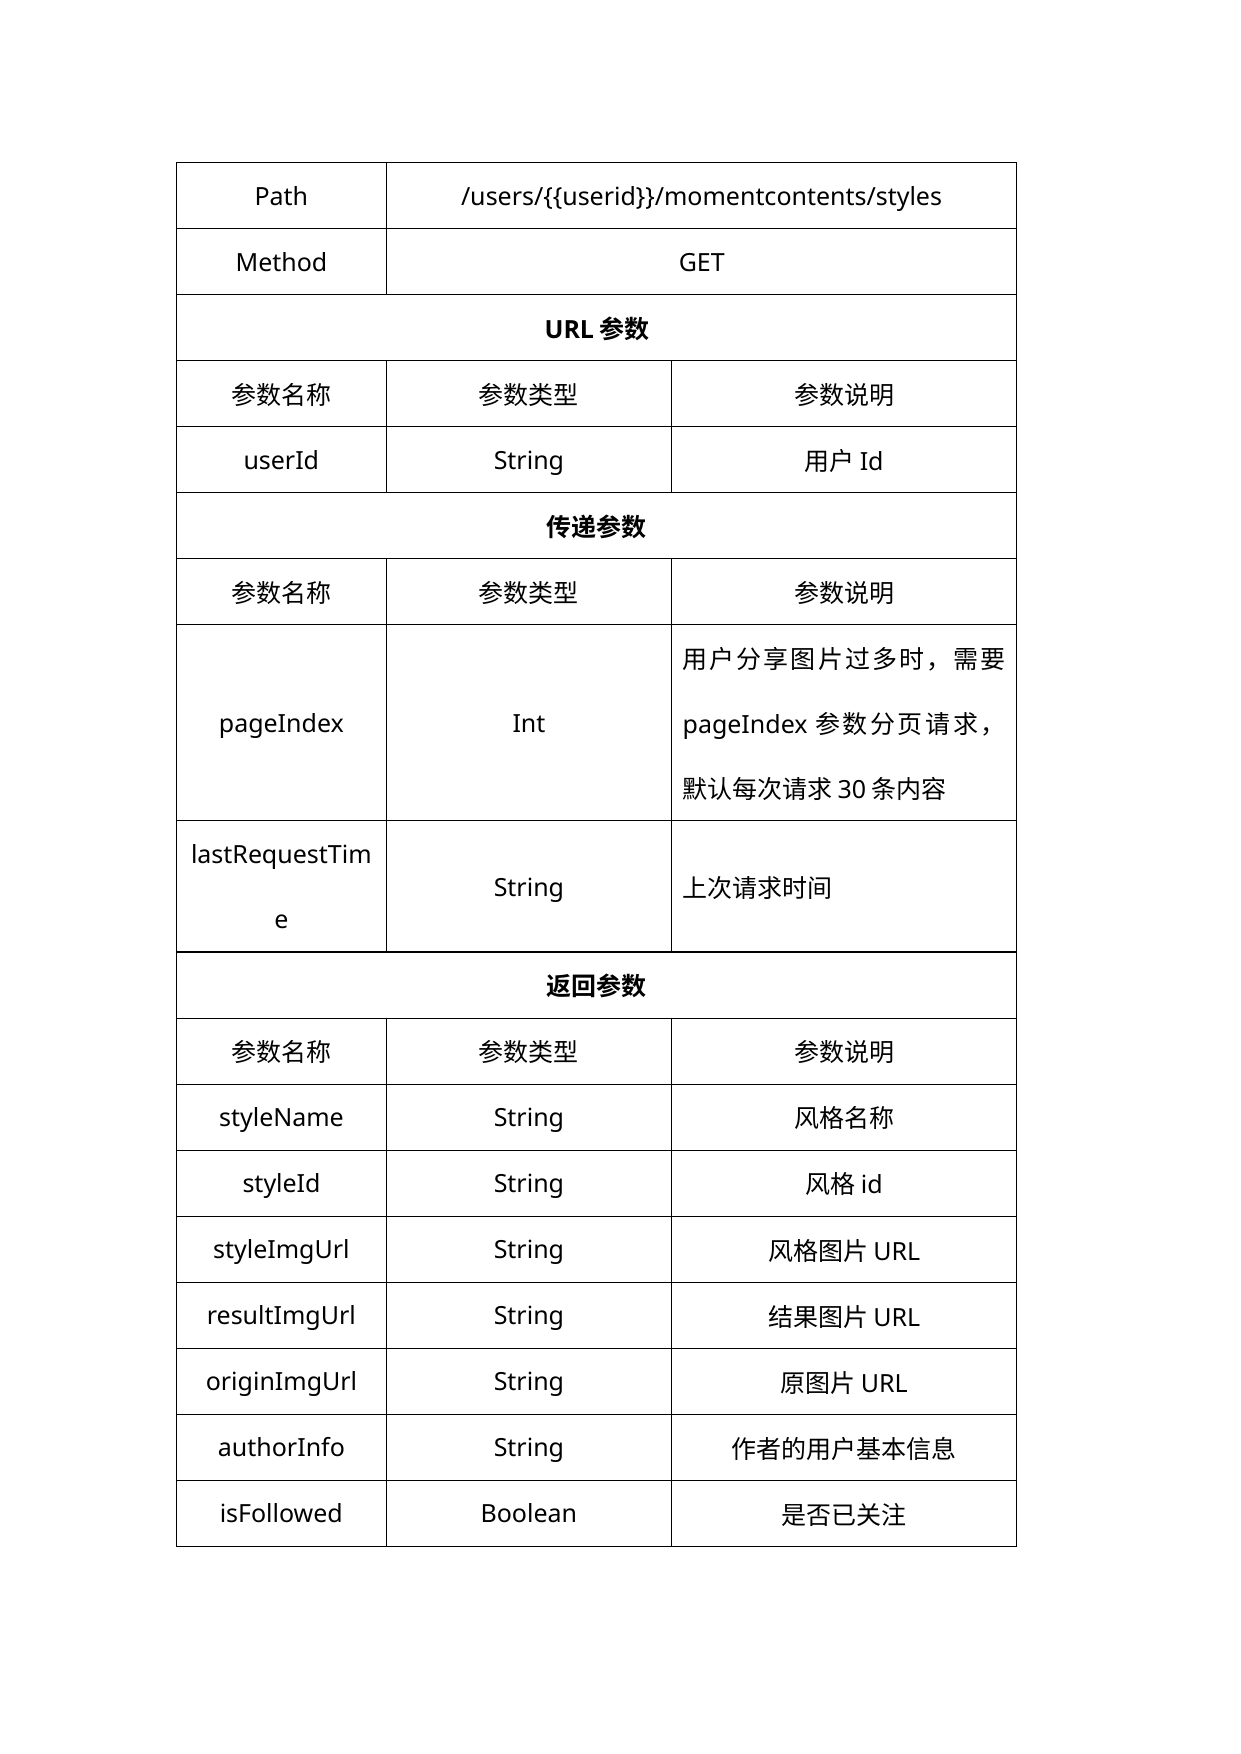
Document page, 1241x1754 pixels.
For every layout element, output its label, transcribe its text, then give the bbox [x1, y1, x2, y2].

table_cell 上次请求时间 [672, 821, 1016, 951]
table_cell lastRequestTime [177, 821, 386, 951]
table_cell styleName [177, 1085, 386, 1149]
table_cell String [387, 1217, 671, 1282]
table_cell String [387, 427, 671, 492]
table_cell styleImgUrl [177, 1217, 386, 1282]
table_cell authorInfo [177, 1415, 386, 1480]
table_cell URL参数 [177, 295, 1016, 360]
table_cell 用户分享图片过多时，需要pageIndex参数分页请求，默认每次请求30条内容 [672, 625, 1016, 820]
table_cell pageIndex [177, 625, 386, 820]
table_cell styleId [177, 1151, 386, 1216]
table_cell 传递参数 [177, 493, 1016, 558]
table_cell 风格名称 [672, 1085, 1016, 1149]
table_cell 结果图片URL [672, 1283, 1016, 1348]
table_cell String [387, 1085, 671, 1149]
table_cell 风格id [672, 1151, 1016, 1216]
table_header /users/{{userid}}/momentcontents/styles [387, 163, 1016, 228]
table_cell GET [387, 229, 1016, 294]
table_cell Int [387, 625, 671, 820]
table_cell String [387, 821, 671, 951]
table_cell 用户Id [672, 427, 1016, 492]
table_cell 参数类型 [387, 361, 671, 426]
table_header Path [177, 163, 386, 228]
table_cell 参数说明 [672, 361, 1016, 426]
table_cell originImgUrl [177, 1349, 386, 1414]
table_cell 参数说明 [672, 559, 1016, 624]
table_cell 风格图片URL [672, 1217, 1016, 1282]
table_cell 参数类型 [387, 559, 671, 624]
table_cell 是否已关注 [672, 1481, 1016, 1546]
table_cell 原图片URL [672, 1349, 1016, 1414]
table_cell 返回参数 [177, 953, 1016, 1017]
table_cell Method [177, 229, 386, 294]
table_cell 参数名称 [177, 361, 386, 426]
table_cell 作者的用户基本信息 [672, 1415, 1016, 1480]
table_cell 参数说明 [672, 1019, 1016, 1083]
table_cell String [387, 1415, 671, 1480]
table_cell Boolean [387, 1481, 671, 1546]
table_cell 参数名称 [177, 559, 386, 624]
table_cell resultImgUrl [177, 1283, 386, 1348]
table_cell 参数类型 [387, 1019, 671, 1083]
table_cell String [387, 1349, 671, 1414]
table_cell 参数名称 [177, 1019, 386, 1083]
table_cell isFollowed [177, 1481, 386, 1546]
table_cell String [387, 1151, 671, 1216]
table_cell userId [177, 427, 386, 492]
table_cell String [387, 1283, 671, 1348]
